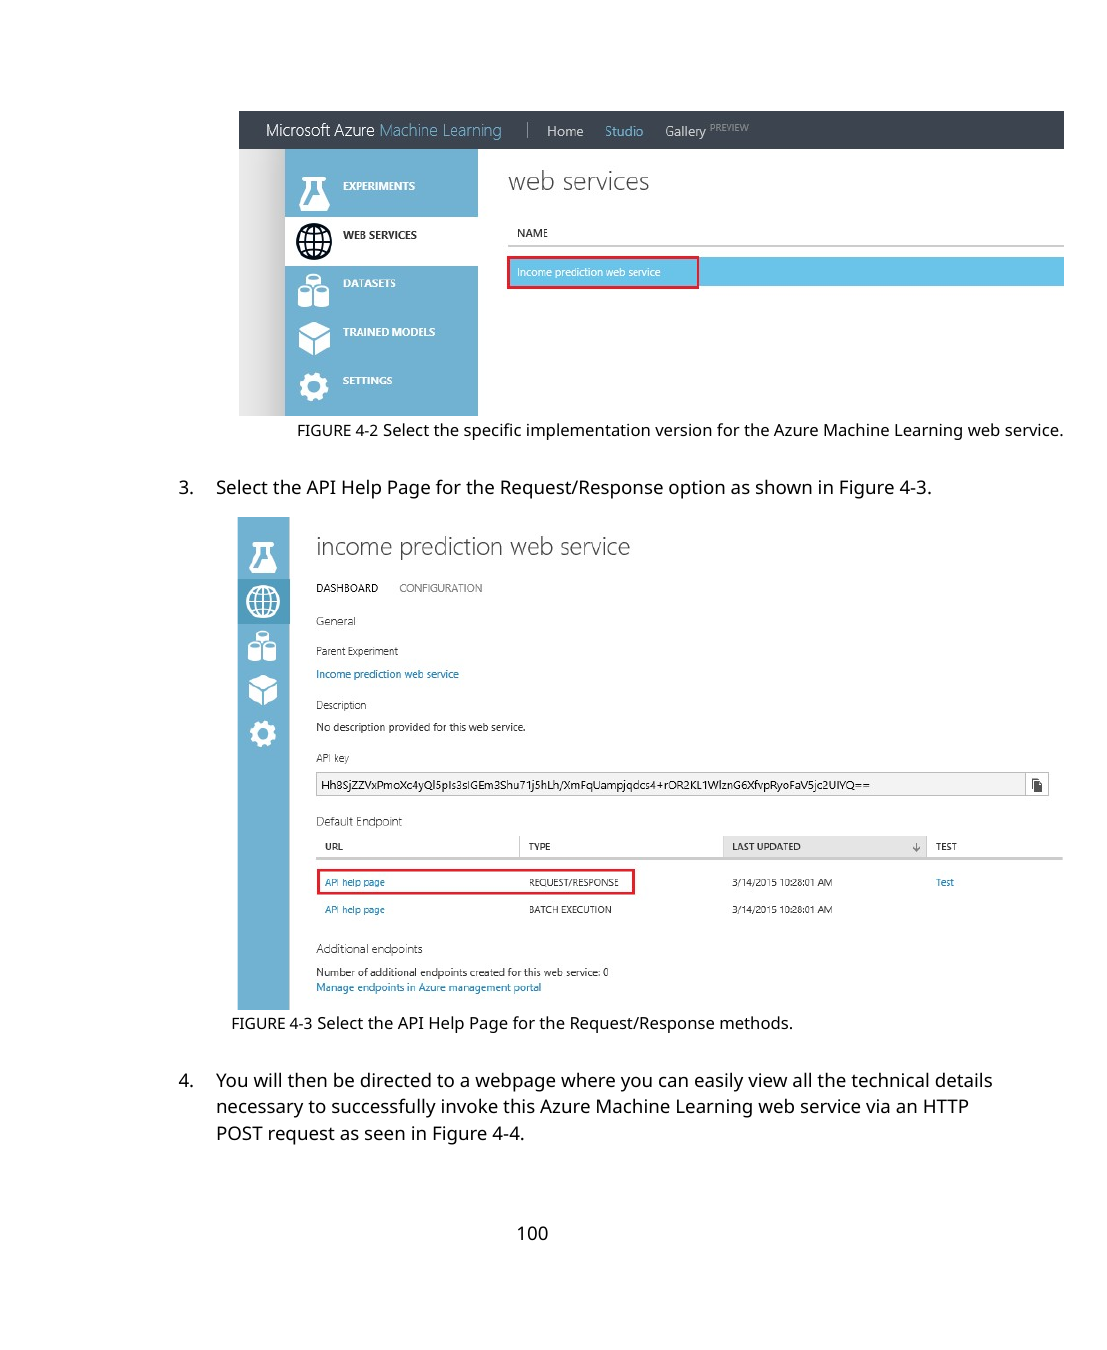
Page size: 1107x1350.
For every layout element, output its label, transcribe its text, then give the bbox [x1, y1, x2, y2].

list Select the API Help Page for the Request/Response option as shown in Figure 4-3. [178, 474, 1010, 500]
picture [237, 517, 1063, 1010]
list You will then be directed to a webpage where you can easily view all the technical details necessary to successfully invoke this Azure Machine Learning web service via an HTTP POST request as seen in Figure 4-4. [178, 1067, 1010, 1146]
picture [239, 111, 1064, 416]
text FIGURE 4-3 Select the API Help Page for the Request/Response methods. [231, 1012, 994, 1034]
